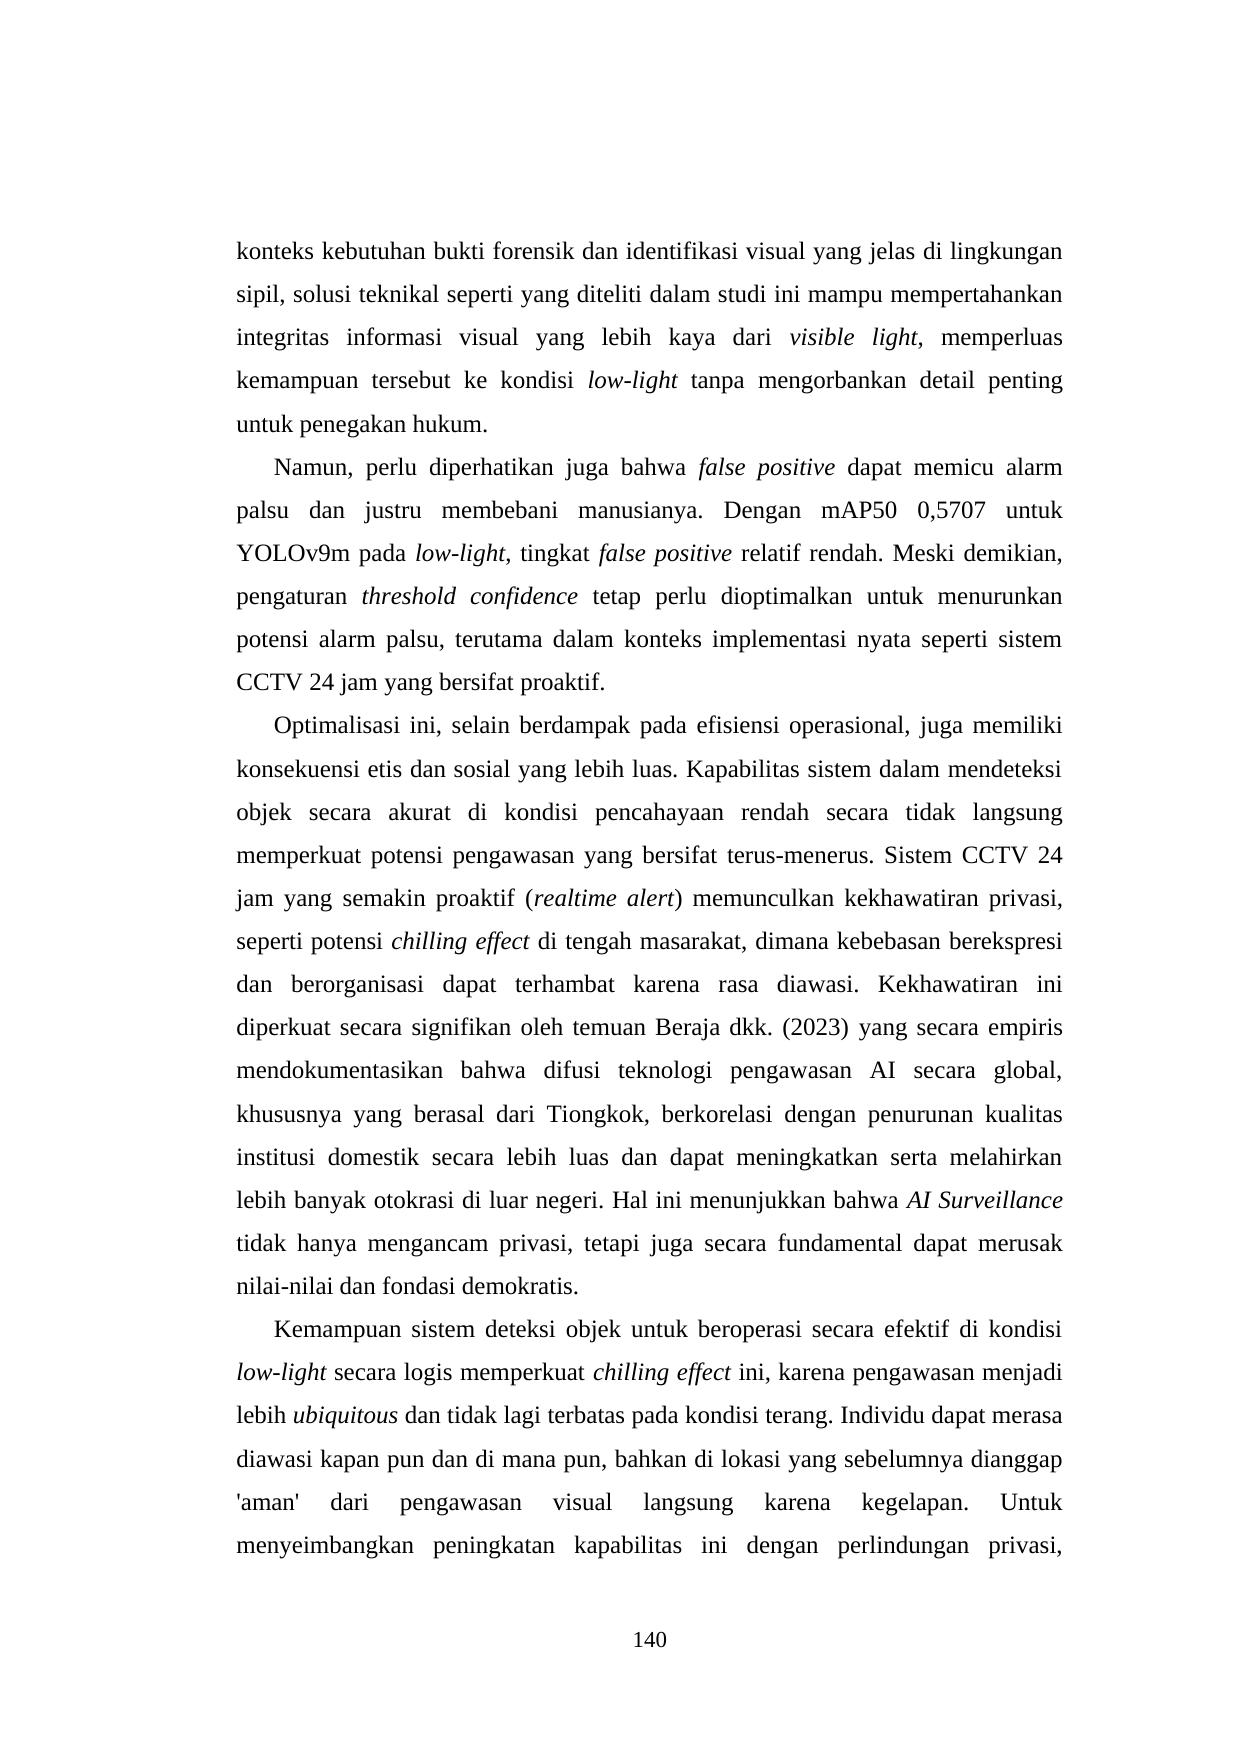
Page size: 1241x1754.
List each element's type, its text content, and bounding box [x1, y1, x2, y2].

text Namun, perlu diperhatikan juga bahwa false positive dapat memicu alarm palsu dan justru membebani manusianya. Dengan mAP50 0,5707 untuk YOLOv9m pada low-light, tingkat false positive relatif rendah. Meski demikian, pengaturan threshold confidence tetap perlu dioptimalkan untuk menurunkan potensi alarm palsu, terutama dalam konteks implementasi nyata seperti sistem CCTV 24 jam yang bersifat proaktif. [236, 452, 1063, 696]
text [236, 236, 1063, 437]
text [236, 1314, 1063, 1559]
text Optimalisasi ini, selain berdampak pada efisiensi operasional, juga memiliki konsekuensi etis dan sosial yang lebih luas. Kapabilitas sistem dalam mendeteksi objek secara akurat di kondisi pencahayaan rendah secara tidak langsung memperkuat potensi pengawasan yang bersifat terus-menerus. Sistem CCTV 24 jam yang semakin proaktif (realtime alert) memunculkan kekhawatiran privasi, seperti potensi chilling effect di tengah masarakat, dimana kebebasan berekspresi dan berorganisasi dapat terhambat karena rasa diawasi. Kekhawatiran ini diperkuat secara signifikan oleh temuan Beraja dkk. (2023) yang secara empiris mendokumentasikan bahwa difusi teknologi pengawasan AI secara global, khususnya yang berasal dari Tiongkok, berkorelasi dengan penurunan kualitas institusi domestik secara lebih luas dan dapat meningkatkan serta melahirkan lebih banyak otokrasi di luar negeri. Hal ini menunjukkan bahwa AI Surveillance tidak hanya mengancam privasi, tetapi juga secara fundamental dapat merusak nilai-nilai dan fondasi demokratis. [236, 711, 1063, 1300]
